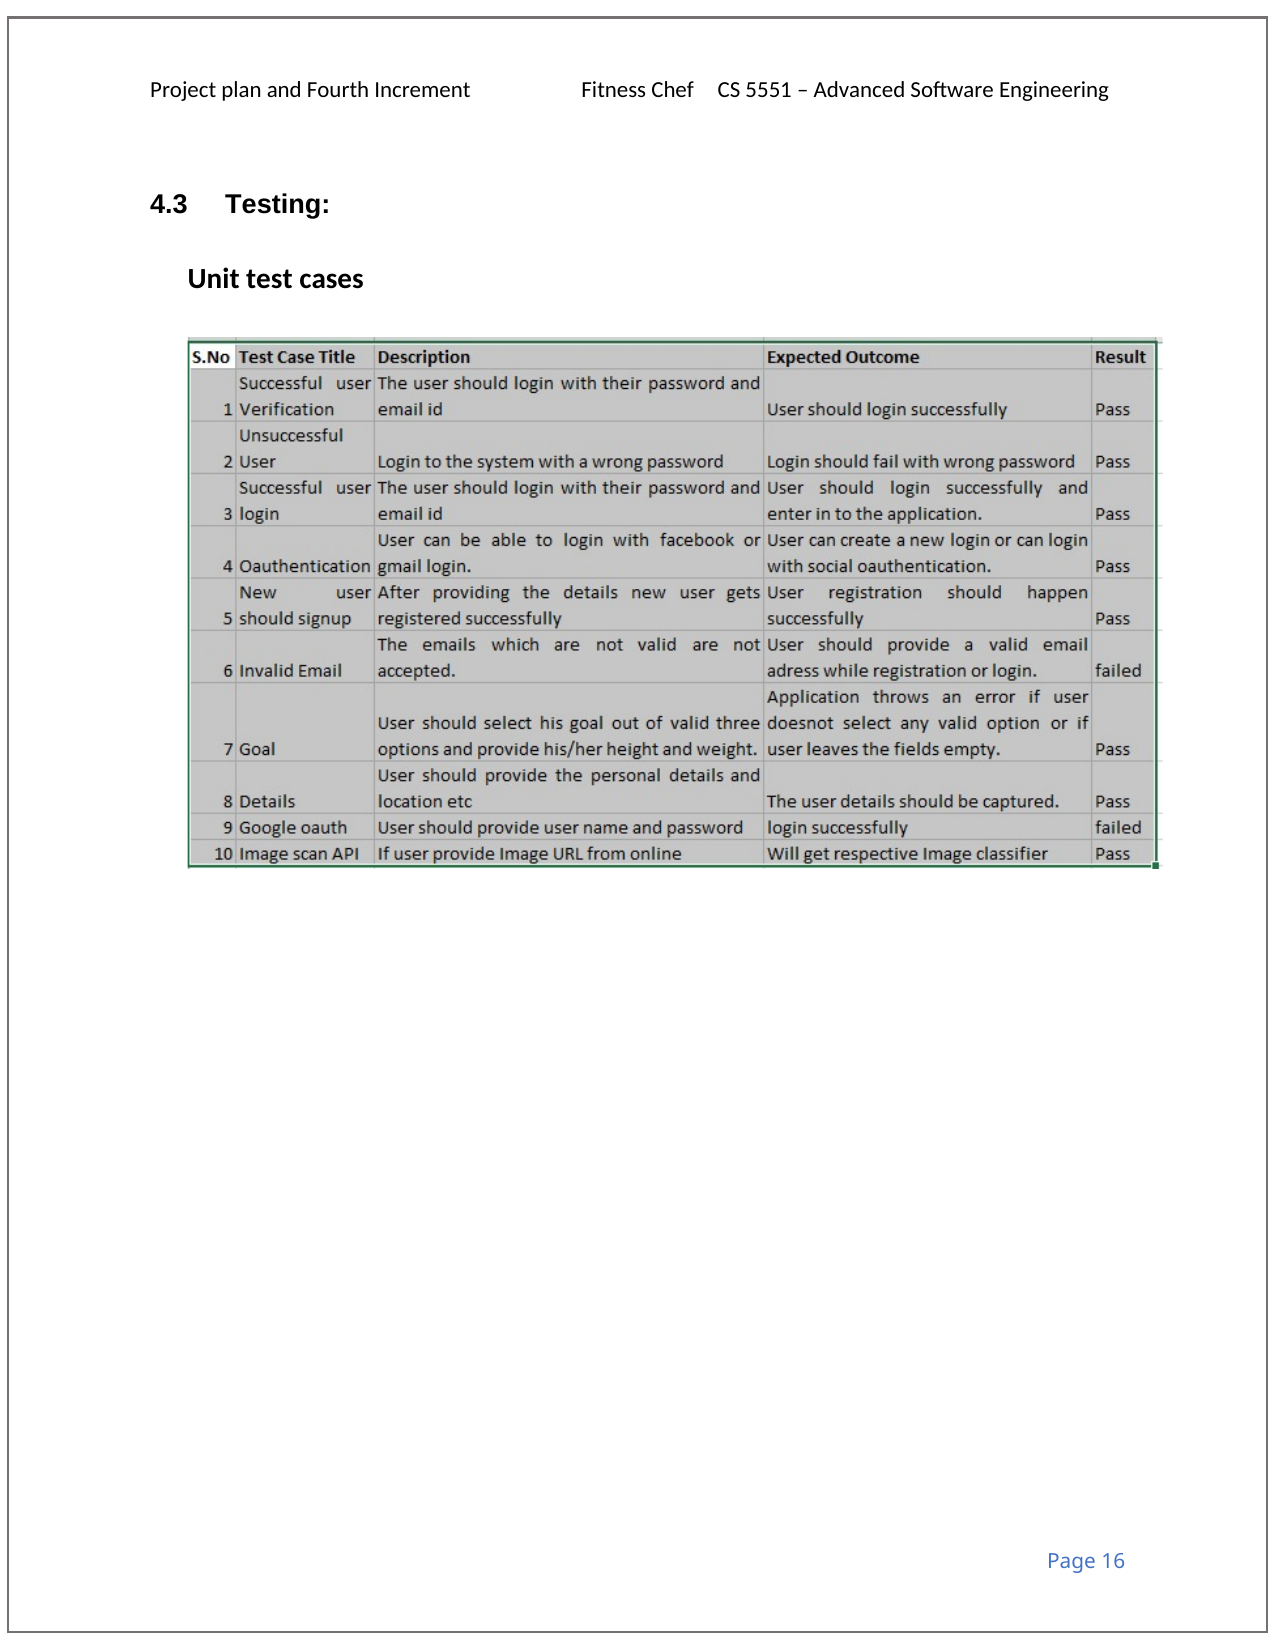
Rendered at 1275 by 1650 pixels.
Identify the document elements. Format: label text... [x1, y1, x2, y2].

list Testing: [150, 188, 1125, 220]
picture [187, 337, 1163, 869]
list Unit test cases [187, 261, 1125, 296]
